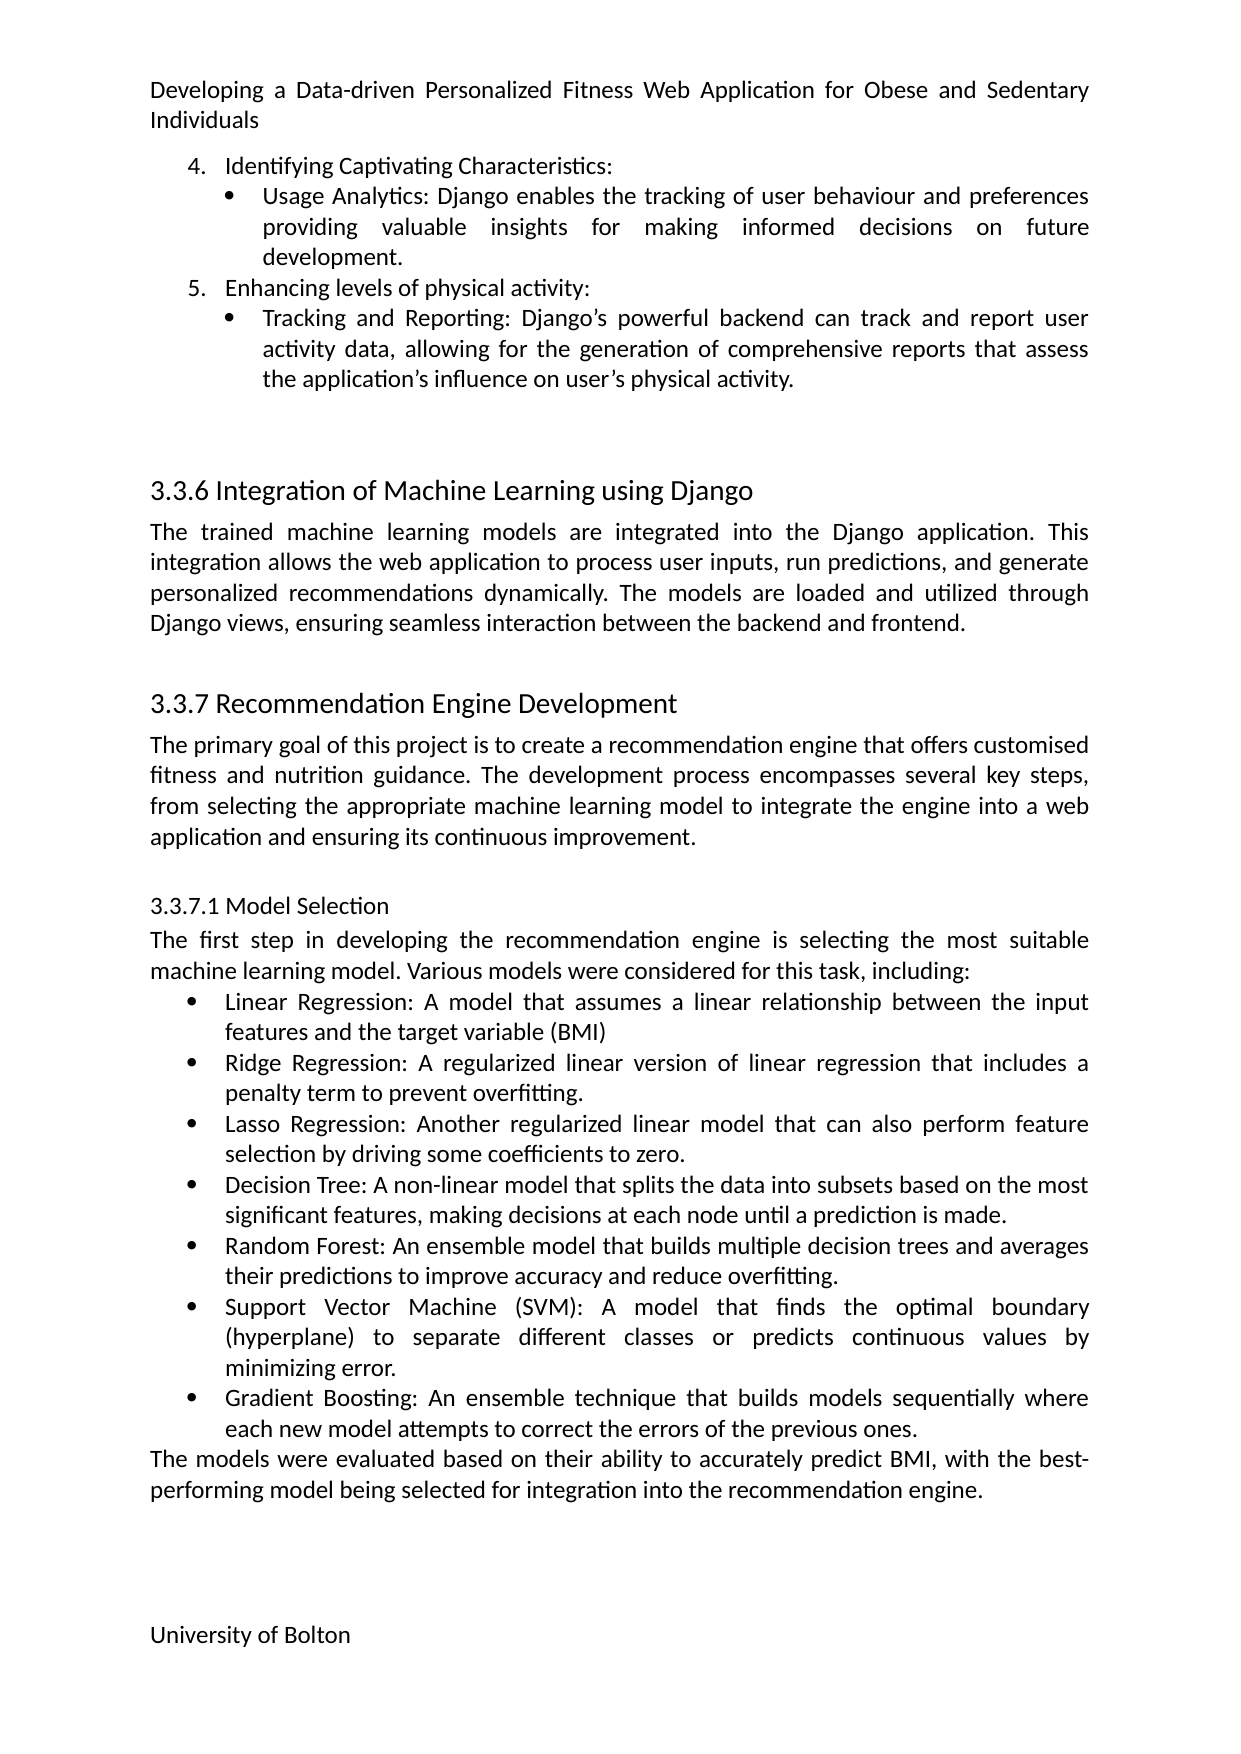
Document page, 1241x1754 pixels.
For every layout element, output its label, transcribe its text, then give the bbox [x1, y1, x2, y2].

text The first step in developing the recommendation engine is selecting the most suitable machine learning model. Various models were considered for this task, including: [150, 925, 1090, 986]
list Gradient Boosting: An ensemble technique that builds models sequentially where each new model attempts to correct the errors of the previous ones. [187, 1382, 1090, 1443]
list Ridge Regression: A regularized linear version of linear regression that includes a penalty term to prevent overfitting. [187, 1047, 1090, 1108]
list Usage Analytics: Django enables the tracking of user behaviour and preferences providing valuable insights for making informed decisions on future development. [225, 181, 1090, 272]
list Lasso Regression: Another regularized linear model that can also perform feature selection by driving some coefficients to zero. [187, 1108, 1090, 1169]
list Random Forest: An ensemble model that builds multiple decision trees and averages their predictions to improve accuracy and reduce overfitting. [187, 1230, 1090, 1291]
list Linear Regression: A model that assumes a linear relationship between the input features and the target variable (BMI) [187, 986, 1090, 1047]
text The trained machine learning models are integrated into the Django application. This integration allows the web application to process user inputs, run predictions, and generate personalized recommendations dynamically. The models are loaded and utilized through Django views, ensuring seamless interaction between the backend and frontend. [150, 516, 1090, 638]
text The primary goal of this project is to create a recommendation engine that offers customised fitness and nutrition guidance. The development process encompasses several key steps, from selecting the appropriate machine learning model to integrate the engine into a web application and ensuring its continuous improvement. [150, 729, 1090, 851]
list Support Vector Machine (SVM): A model that finds the optimal boundary (hyperplane) to separate different classes or predicts continuous values by minimizing error. [187, 1291, 1090, 1382]
list Enhancing levels of physical activity: [187, 272, 1090, 303]
list Tracking and Reporting: Django’s powerful backend can track and report user activity data, allowing for the generation of comprehensive reports that assess the application’s influence on user’s physical activity. [225, 303, 1090, 394]
subtitle 3.3.7 Recommendation Engine Development [150, 685, 1090, 721]
list Identifying Captivating Characteristics: [187, 150, 1090, 181]
list Decision Tree: A non-linear model that splits the data into subsets based on the most significant features, making decisions at each node until a prediction is made. [187, 1169, 1090, 1230]
text The models were evaluated based on their ability to accurately predict BMI, with the best-performing model being selected for integration into the recommendation engine. [150, 1443, 1090, 1504]
subtitle 3.3.7.1 Model Selection [150, 890, 1090, 921]
subtitle 3.3.6 Integration of Machine Learning using Django [150, 472, 1090, 507]
